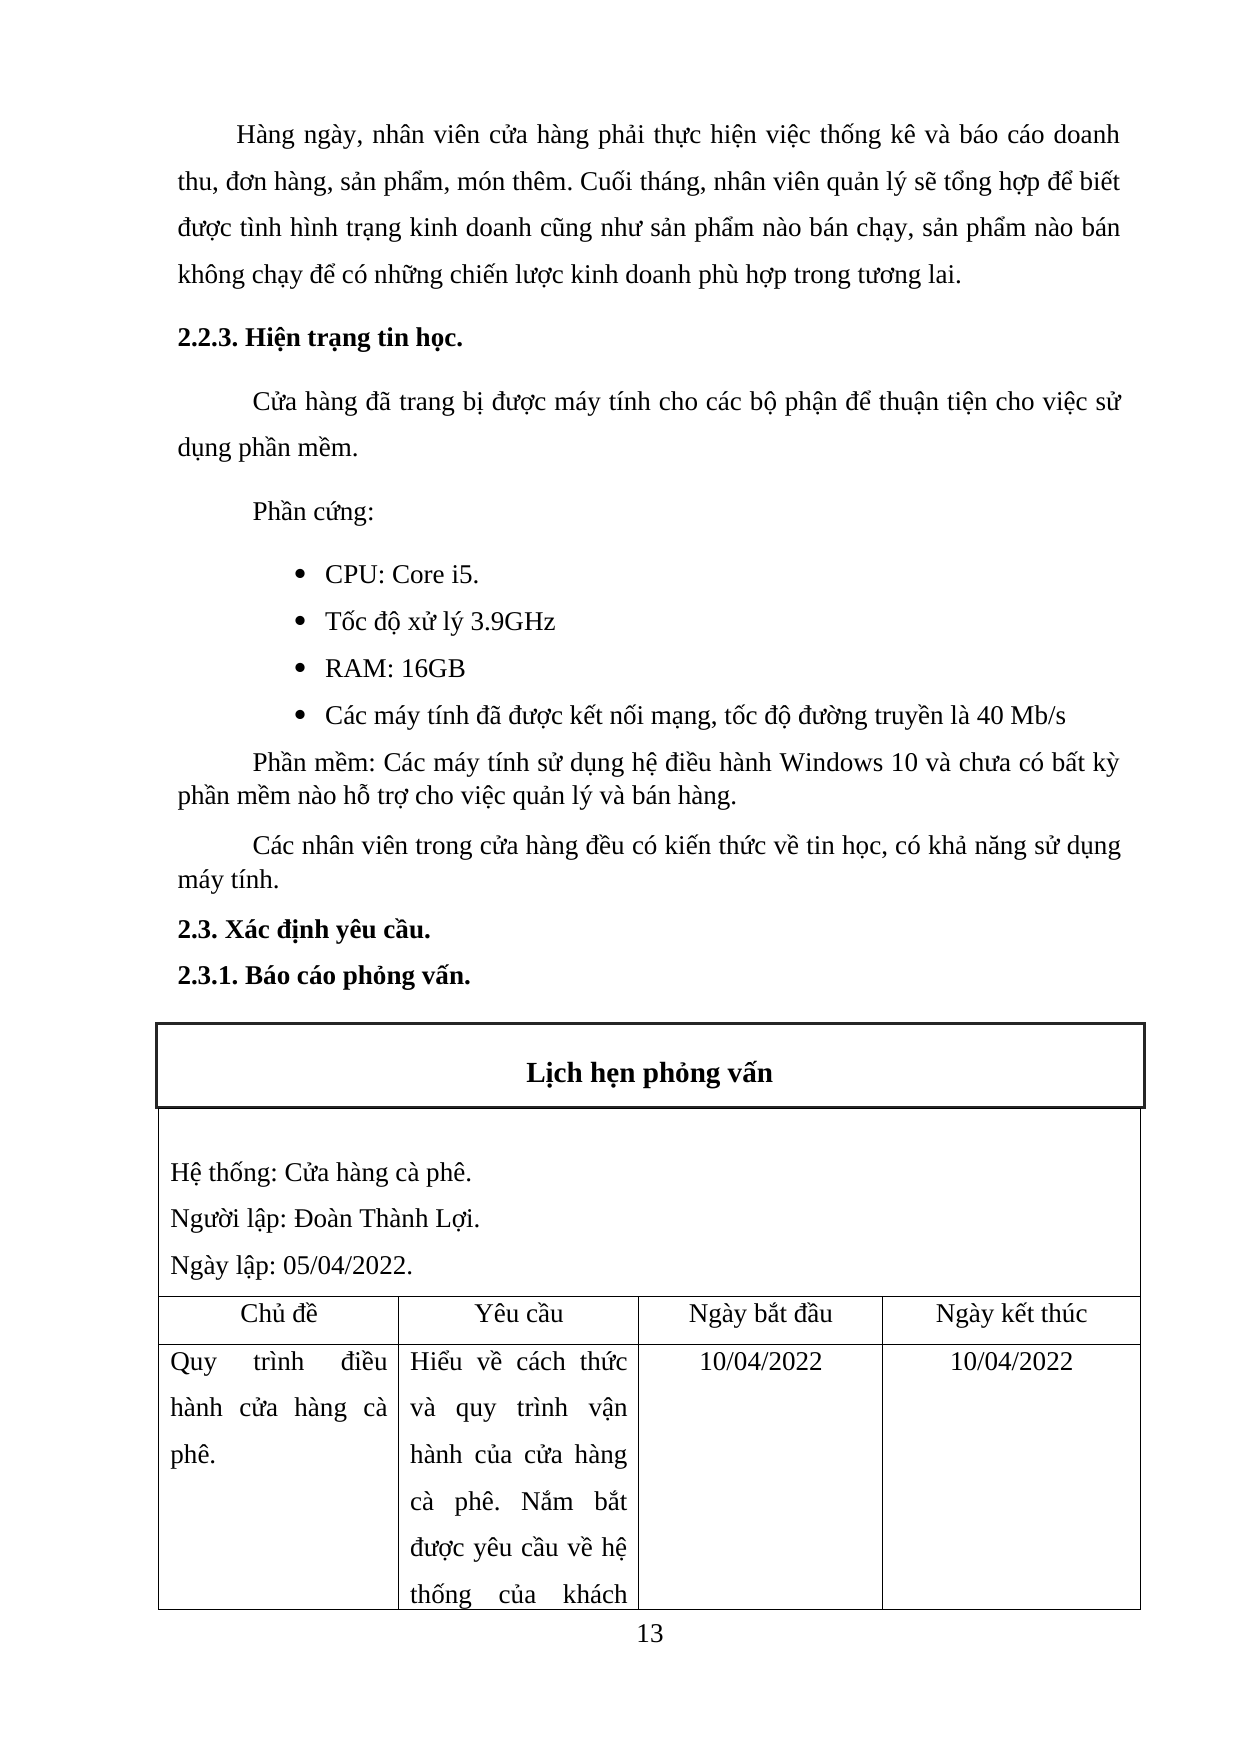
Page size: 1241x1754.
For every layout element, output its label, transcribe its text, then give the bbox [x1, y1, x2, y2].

text Lịch hẹn phỏng vấn [177, 1055, 1122, 1089]
table_header Hệ thống: Cửa hàng cà phê. Người lập: Đoàn Thành Lợi. Ngày lập: 05/04/2022. [159, 1109, 1140, 1296]
list Tốc độ xử lý 3.9GHz [295, 605, 1122, 636]
text Các nhân viên trong cửa hàng đều có kiến thức về tin học, có khả năng sử dụng máy tính. [177, 829, 1122, 894]
table_cell Ngày kết thúc [883, 1297, 1140, 1344]
table_cell Yêu cầu [399, 1297, 638, 1344]
subtitle 2.3.1. Báo cáo phỏng vấn. [177, 959, 1122, 990]
list CPU: Core i5. [295, 558, 1122, 589]
table_cell 10/04/2022 [883, 1345, 1140, 1609]
subtitle 2.3. Xác định yêu cầu. [177, 913, 1122, 944]
text Phần mềm: Các máy tính sử dụng hệ điều hành Windows 10 và chưa có bất kỳ phần mềm nào hỗ trợ cho việc quản lý và bán hàng. [177, 746, 1122, 810]
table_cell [159, 1345, 398, 1609]
table_cell Ngày bắt đầu [639, 1297, 882, 1344]
list RAM: 16GB [295, 652, 1122, 683]
table_cell Chủ đề [159, 1297, 398, 1344]
list Các máy tính đã được kết nối mạng, tốc độ đường truyền là 40 Mb/s [295, 699, 1122, 730]
text Phần cứng: [177, 495, 1122, 526]
text 2.2.3. Hiện trạng tin học. [177, 321, 1122, 353]
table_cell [399, 1345, 638, 1609]
table_cell 10/04/2022 [639, 1345, 882, 1609]
text Hàng ngày, nhân viên cửa hàng phải thực hiện việc thống kê và báo cáo doanh thu, đơn hàng, sản phẩm, món thêm. Cuối tháng, nhân viên quản lý sẽ tổng hợp để biết được tình hình trạng kinh doanh cũng như sản phẩm nào bán chạy, sản phẩm nào bán không chạy để có những chiến lược kinh doanh phù hợp trong tương lai. [177, 118, 1122, 289]
text Cửa hàng đã trang bị được máy tính cho các bộ phận để thuận tiện cho việc sử dụng phần mềm. [177, 385, 1122, 463]
